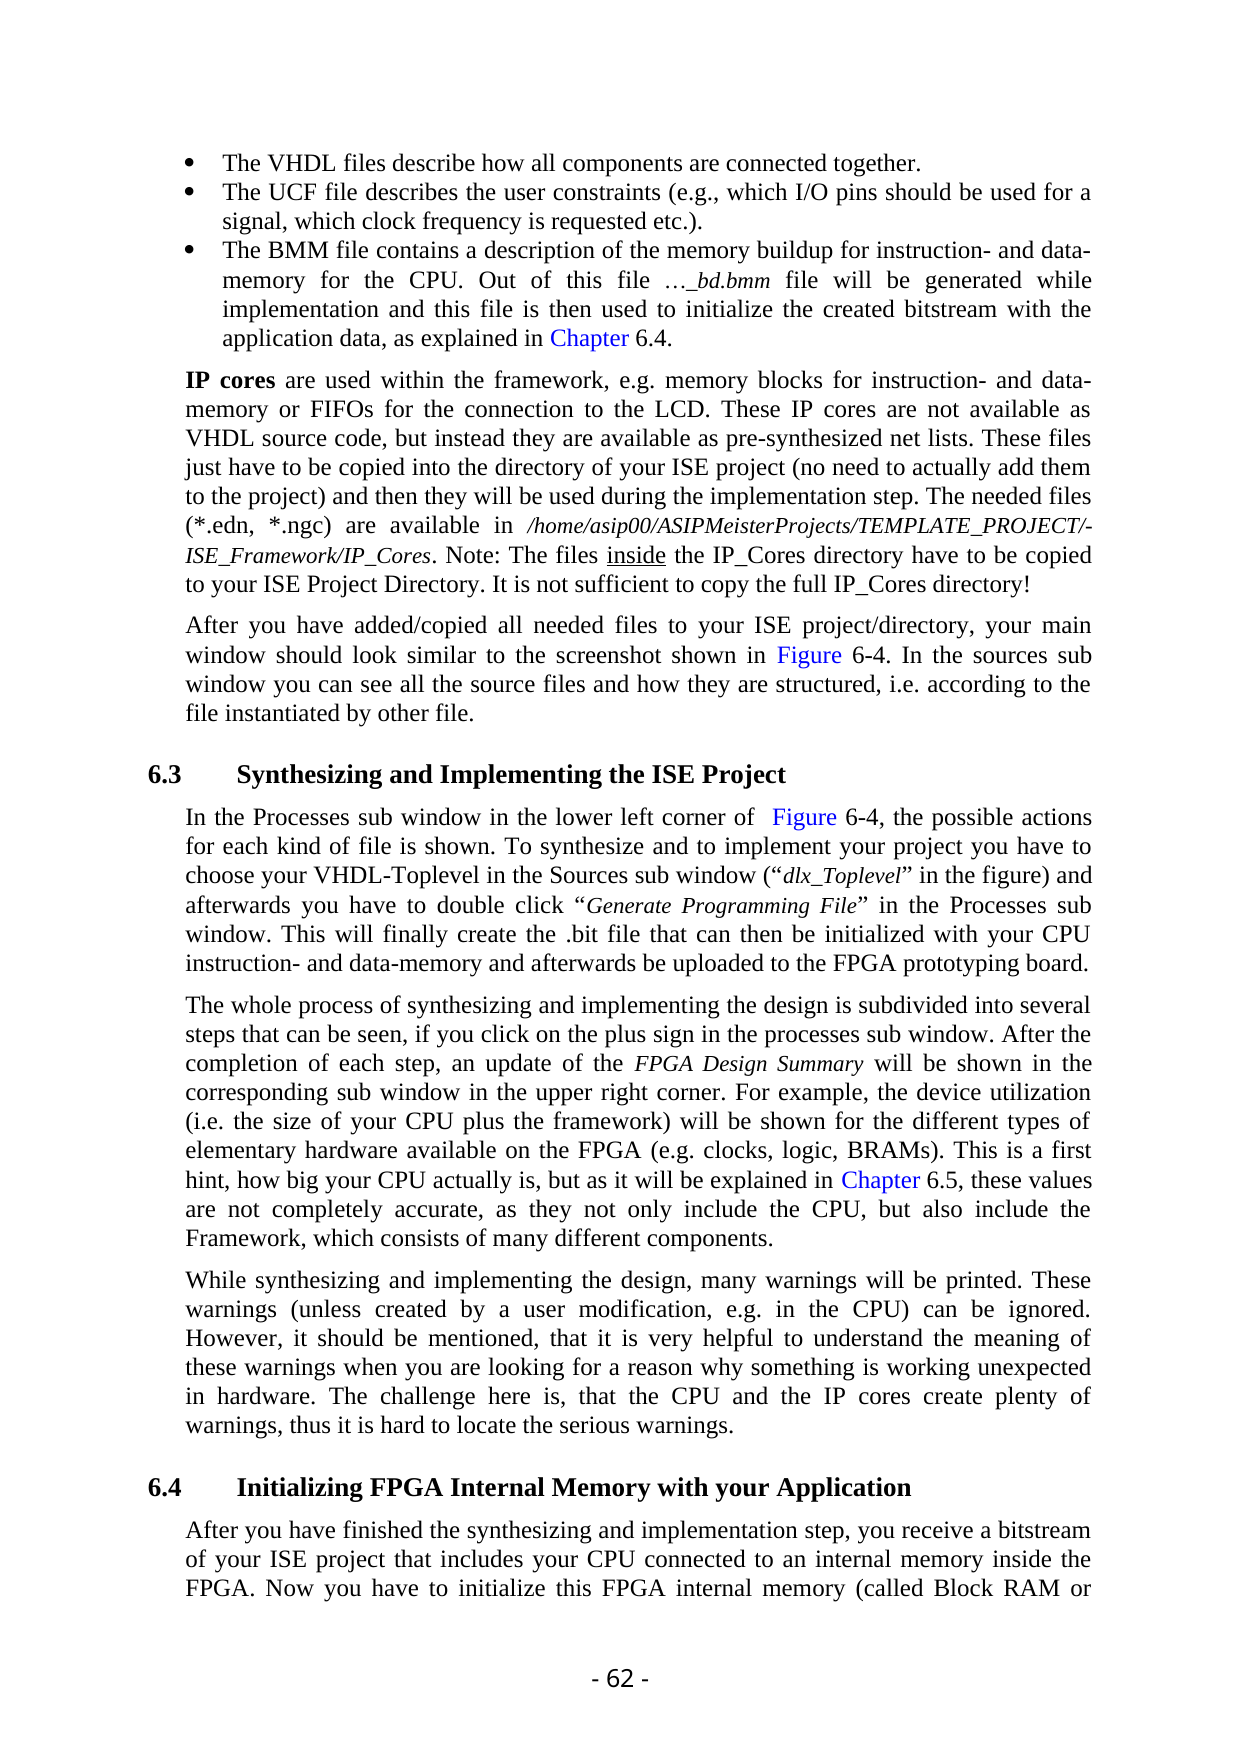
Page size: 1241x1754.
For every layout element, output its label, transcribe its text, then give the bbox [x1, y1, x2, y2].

text In the Processes sub window in the lower left corner of Figure 6-4, the possible actions for each kind of file is shown. To synthesize and to implement your project you have to choose your VHDL-Toplevel in the Sources sub window (“dlx_Toplevel” in the figure) and afterwards you have to double click “Generate Programming File” in the Processes sub window. This will finally create the .bit file that can then be initialized with your CPU instruction- and data-memory and afterwards be uploaded to the FPGA prototyping board. [185, 802, 1092, 977]
text The whole process of synthesizing and implementing the design is subdivided into several steps that can be seen, if you click on the plus sign in the processes sub window. After the completion of each step, an update of the FPGA Design Summary will be shown in the corresponding sub window in the upper right corner. For example, the device utilization (i.e. the size of your CPU plus the framework) will be shown for the different types of elementary hardware available on the FPGA (e.g. clocks, logic, BRAMs). This is a first hint, how big your CPU actually is, but as it will be explained in Chapter ‎6.5, these values are not completely accurate, as they not only include the CPU, but also include the Framework, which consists of many different components. [185, 989, 1092, 1252]
list The BMM file contains a description of the memory buildup for instruction- and data-memory for the CPU. Out of this file …_bd.bmm file will be generated while implementation and this file is then used to initialize the created bitstream with the application data, as explained in Chapter ‎6.4. [185, 235, 1092, 352]
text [185, 1514, 1092, 1602]
subtitle Synthesizing and Implementing the ISE Project [148, 752, 1092, 789]
list The VHDL files describe how all components are connected together. [185, 148, 1092, 177]
text While synthesizing and implementing the design, many warnings will be printed. These warnings (unless created by a user modification, e.g. in the CPU) can be ignored. However, it should be mentioned, that it is very helpful to understand the meaning of these warnings when you are looking for a reason why something is working unexpected in hardware. The challenge here is, that the CPU and the IP cores create plenty of warnings, thus it is hard to locate the serious warnings. [185, 1264, 1092, 1439]
subtitle Initializing FPGA Internal Memory with your Application [148, 1464, 1092, 1502]
list The UCF file describes the user constraints (e.g., which I/O pins should be used for a signal, which clock frequency is requested etc.). [185, 177, 1092, 235]
text IP cores are used within the framework, e.g. memory blocks for instruction- and data-memory or FIFOs for the connection to the LCD. These IP cores are not available as VHDL source code, but instead they are available as pre-synthesized net lists. These files just have to be copied into the directory of your ISE project (no need to actually add them to the project) and then they will be used during the implementation step. The needed files (*.edn, *.ngc) are available in /home/asip00/ASIPMeisterProjects/TEMPLATE_PROJECT/ISE_Framework/IP_Cores. Note: The files inside the IP_Cores directory have to be copied to your ISE Project Directory. It is not sufficient to copy the full IP_Cores directory! [185, 364, 1092, 598]
text After you have added/copied all needed files to your ISE project/directory, your main window should look similar to the screenshot shown in Figure 6-4. In the sources sub window you can see all the source files and how they are structured, i.e. according to the file instantiated by other file. [185, 610, 1092, 727]
